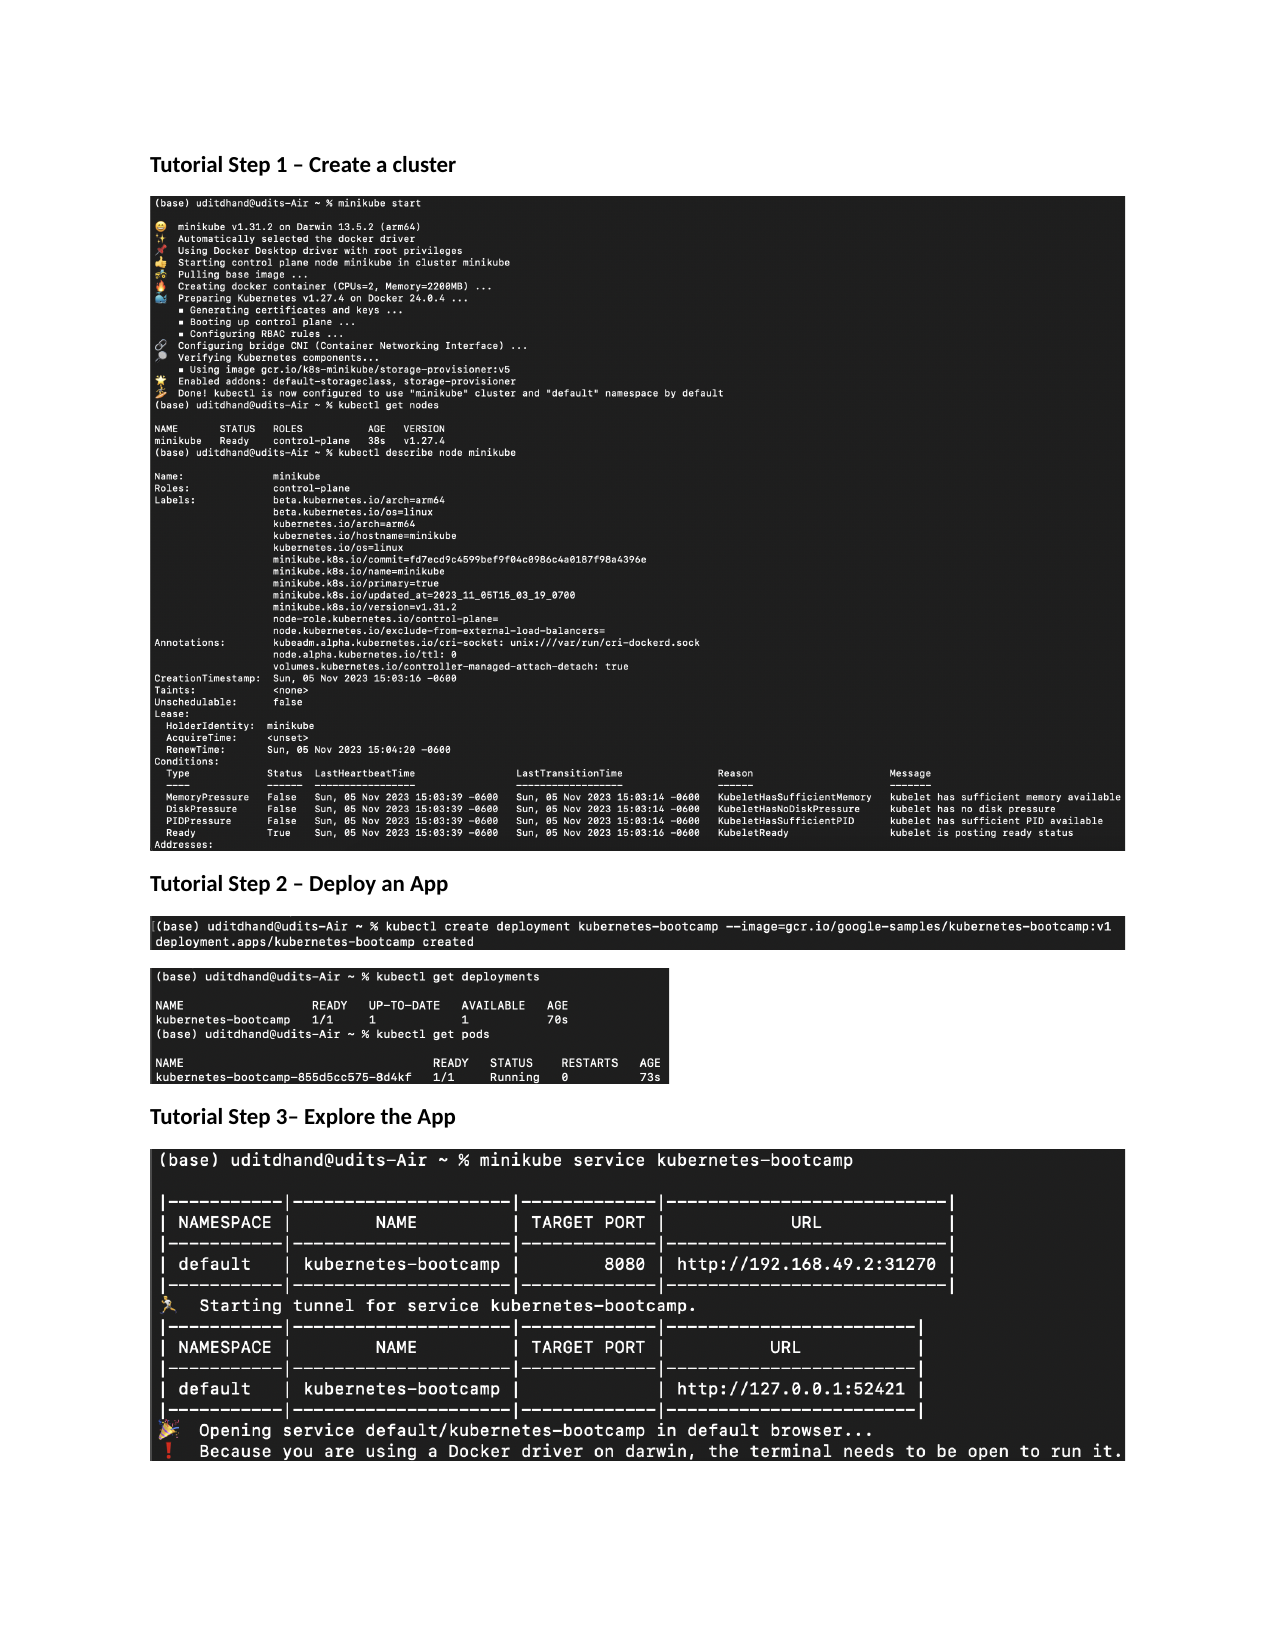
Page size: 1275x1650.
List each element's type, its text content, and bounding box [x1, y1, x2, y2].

picture [150, 1149, 1125, 1461]
picture [150, 968, 670, 1084]
text Tutorial Step 1 – Create a cluster [150, 150, 1125, 178]
picture [150, 916, 1125, 950]
picture [150, 196, 1125, 851]
text Tutorial Step 3– Explore the App [150, 1102, 1125, 1130]
text Tutorial Step 2 – Deploy an App [150, 869, 1125, 897]
